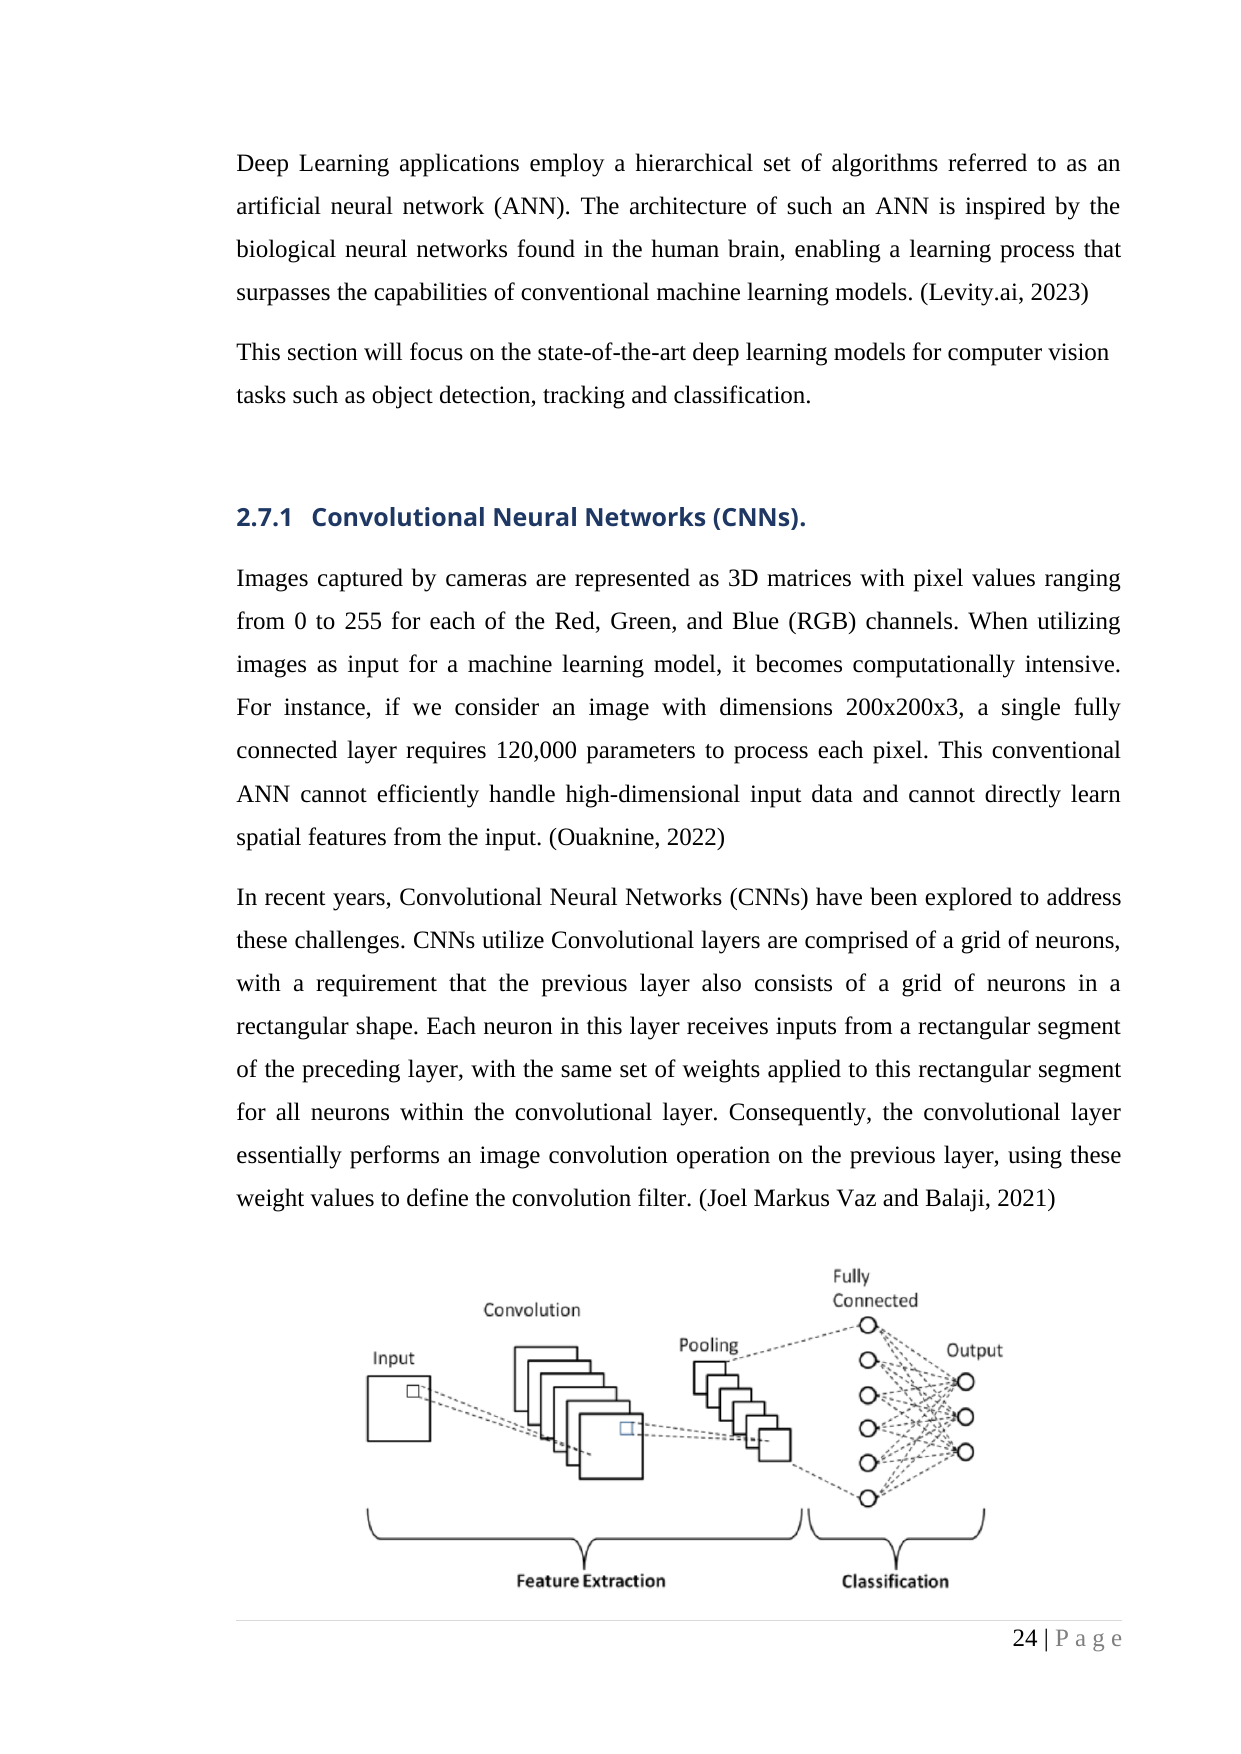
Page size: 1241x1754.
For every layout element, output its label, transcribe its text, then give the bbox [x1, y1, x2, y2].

text This section will focus on the state-of-the-art deep learning models for computer vision tasks such as object detection, tracking and classification. [236, 337, 1122, 409]
picture [339, 1243, 1020, 1605]
text In recent years, Convolutional Neural Networks (CNNs) have been explored to address these challenges. CNNs utilize Convolutional layers are comprised of a grid of neurons, with a requirement that the previous layer also consists of a grid of neurons in a rectangular shape. Each neuron in this layer receives inputs from a rectangular segment of the preceding layer, with the same set of weights applied to this rectangular segment for all neurons within the convolutional layer. Consequently, the convolutional layer essentially performs an image convolution operation on the previous layer, using these weight values to define the convolution filter. (Joel Markus Vaz and Balaji, 2021) [236, 882, 1122, 1212]
text Deep Learning applications employ a hierarchical set of algorithms referred to as an artificial neural network (ANN). The architecture of such an ANN is inspired by the biological neural networks found in the human brain, enabling a learning process that surpasses the capabilities of conventional machine learning models. (Levity.ai, 2023) [236, 148, 1122, 306]
text Images captured by cameras are represented as 3D matrices with pixel values ranging from 0 to 255 for each of the Red, Green, and Blue (RGB) channels. When utilizing images as input for a machine learning model, it becomes computationally intensive. For instance, if we consider an image with dimensions 200x200x3, a single fully connected layer requires 120,000 parameters to process each pixel. This conventional ANN cannot efficiently handle high-dimensional input data and cannot directly learn spatial features from the input. (Ouaknine, 2022) [236, 563, 1122, 851]
subtitle Convolutional Neural Networks (CNNs). [236, 499, 1122, 534]
